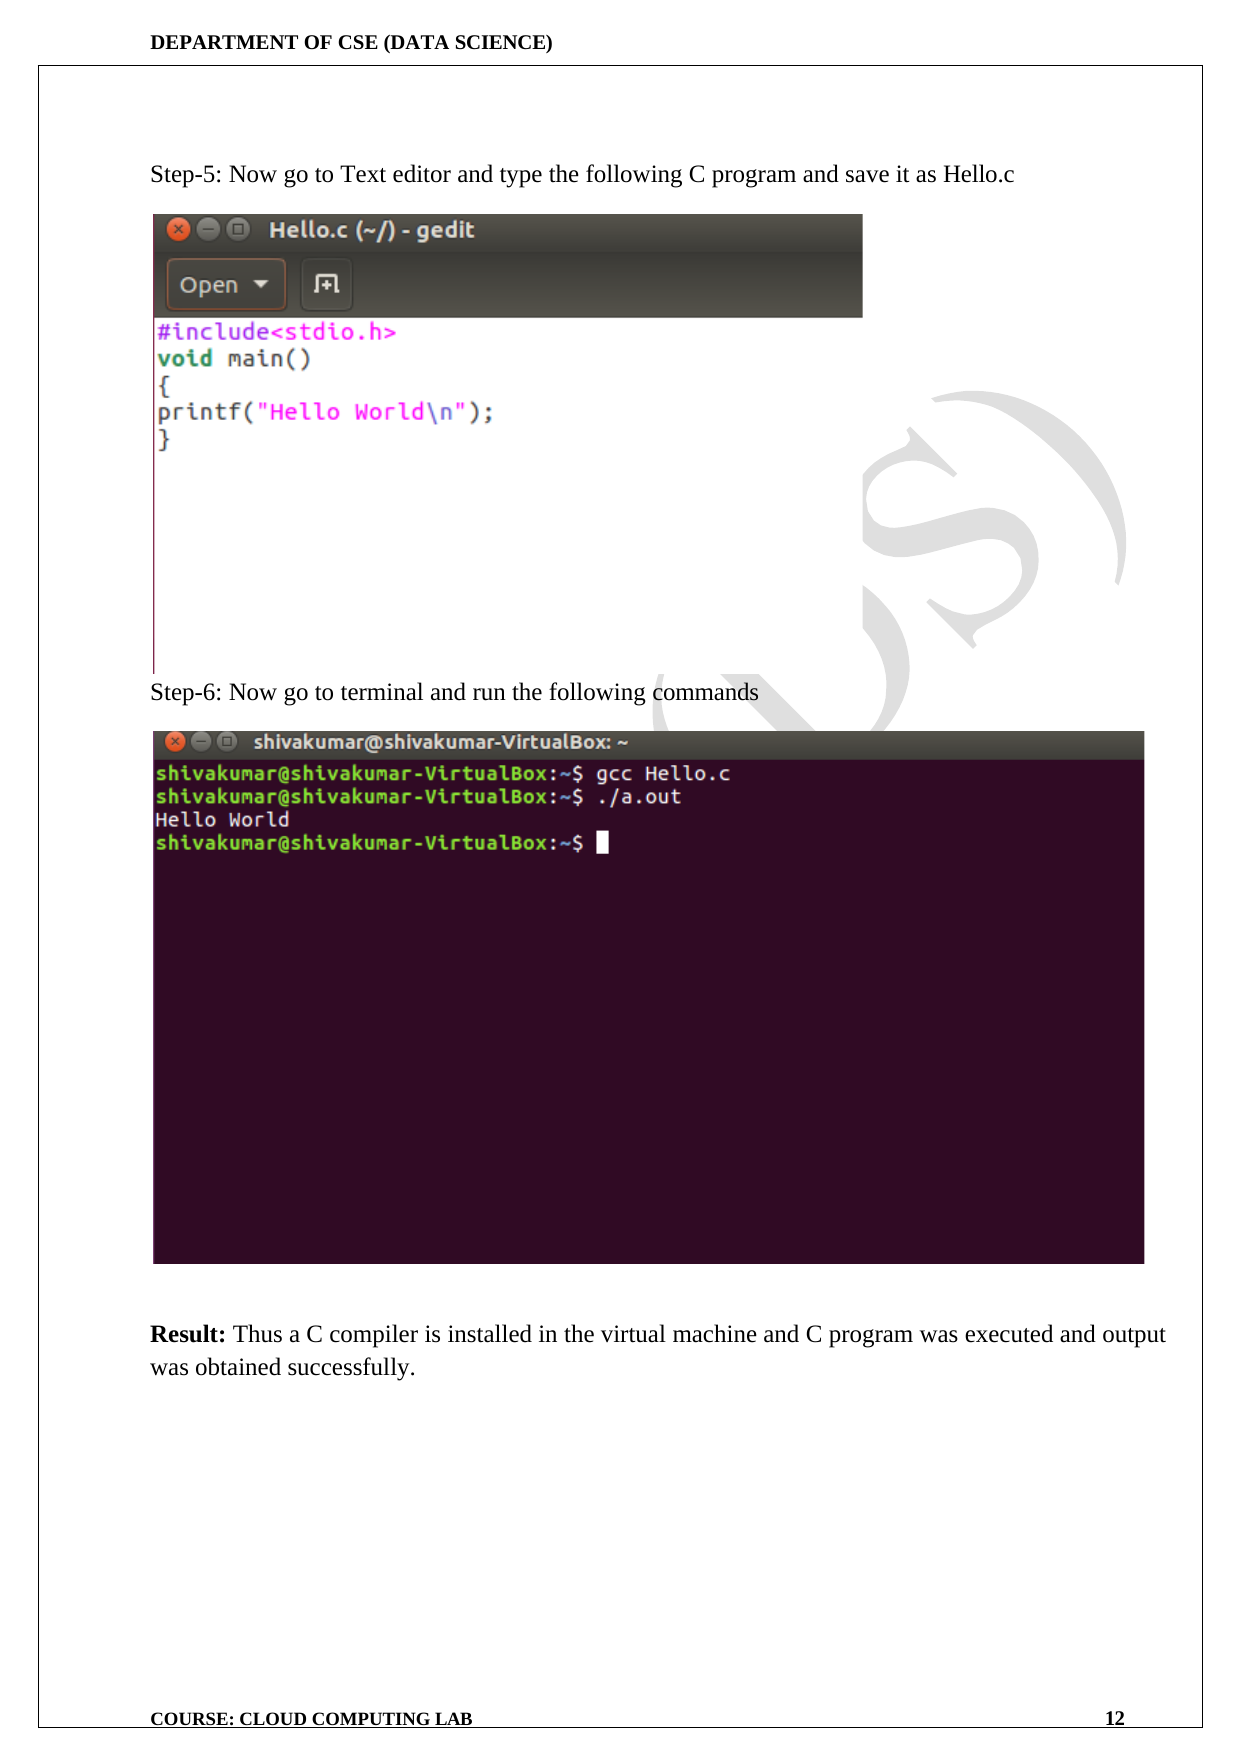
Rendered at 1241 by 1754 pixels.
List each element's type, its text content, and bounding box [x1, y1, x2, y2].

text Result: Thus a C compiler is installed in the virtual machine and C program was executed and output was obtained successfully. [150, 1319, 1173, 1381]
text Step-6: Now go to terminal and run the following commands [150, 215, 1202, 705]
text Step-5: Now go to Text editor and type the following C program and save it as Hello.c [150, 159, 1202, 188]
picture [153, 731, 1145, 1264]
